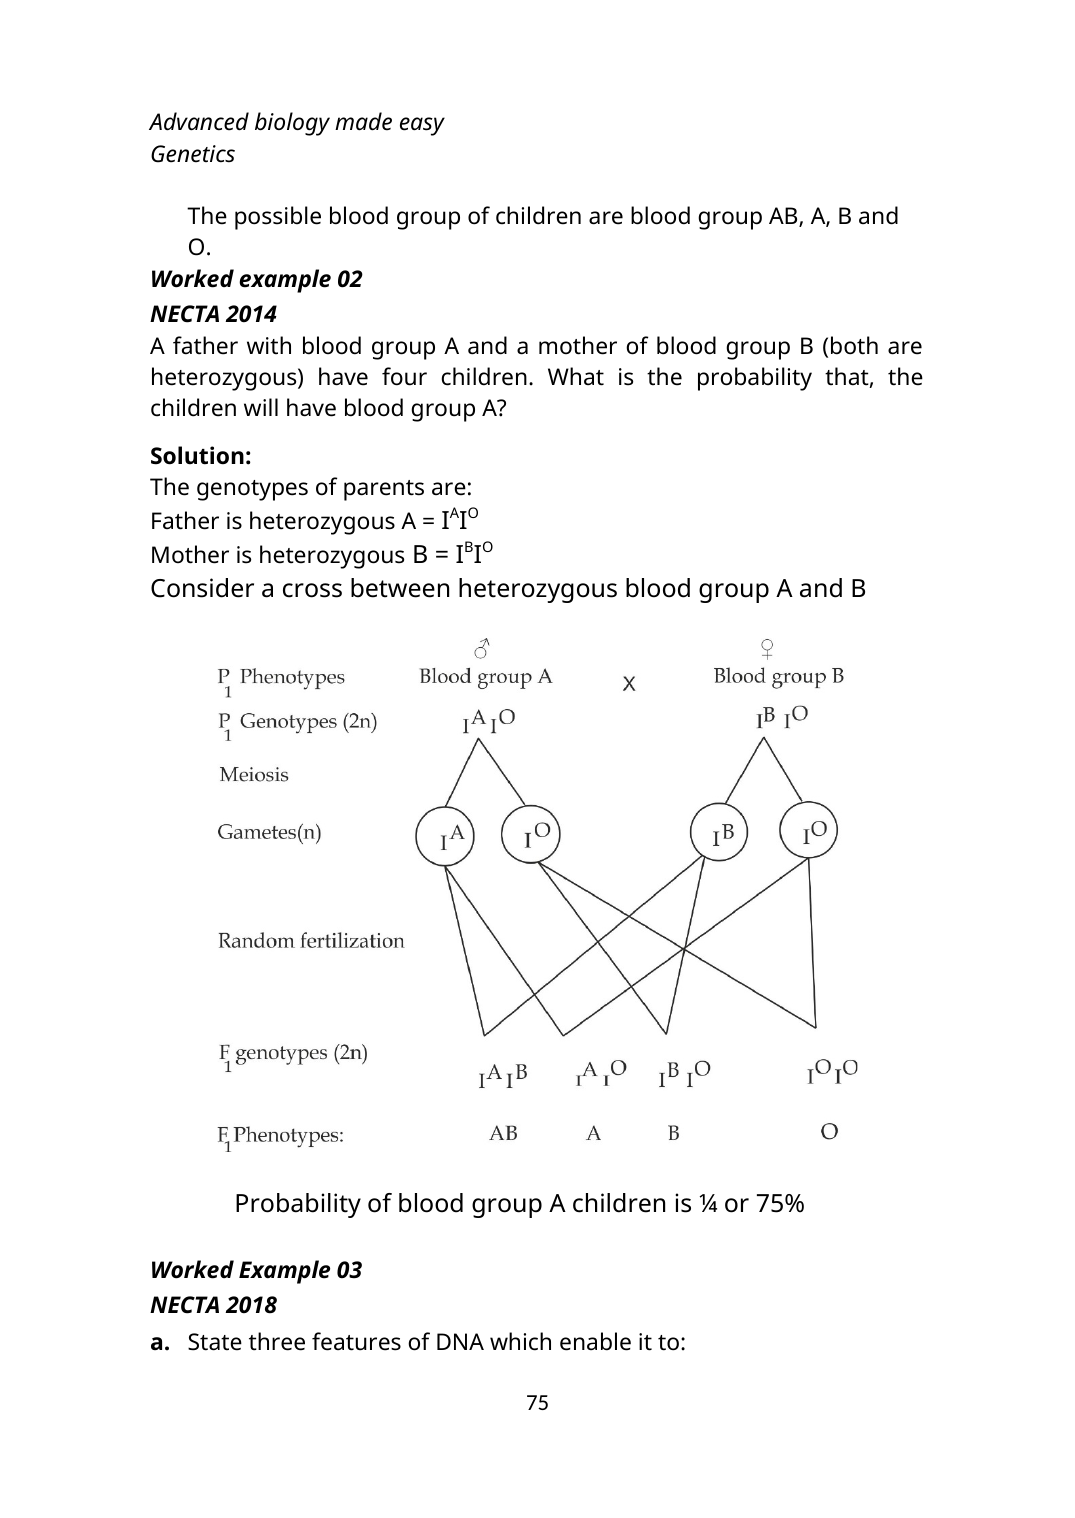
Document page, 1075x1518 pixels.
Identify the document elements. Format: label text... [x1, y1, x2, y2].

text Probability of blood group A children is ¼ or 75% [150, 1185, 925, 1219]
text Consider a cross between heterozygous blood group A and B [150, 571, 925, 605]
list The possible blood group of children are blood group AB, A, B and O. [187, 200, 925, 262]
text NECTA 2018 [150, 1289, 925, 1321]
picture [217, 638, 858, 1152]
text Worked example 02 [150, 262, 925, 294]
text Mother is heterozygous B = IBIO [150, 537, 925, 571]
list State three features of DNA which enable it to: [150, 1325, 925, 1357]
text A father with blood group A and a mother of blood group B (both are heterozygous) have four children. What is the probability that, the children will have blood group A? [150, 330, 925, 423]
text The genotypes of parents are: [150, 471, 925, 503]
text Worked Example 03 [150, 1253, 925, 1285]
text Father is heterozygous A = IAIO [150, 503, 925, 537]
text NECTA 2014 [150, 298, 925, 330]
text Solution: [150, 440, 925, 471]
